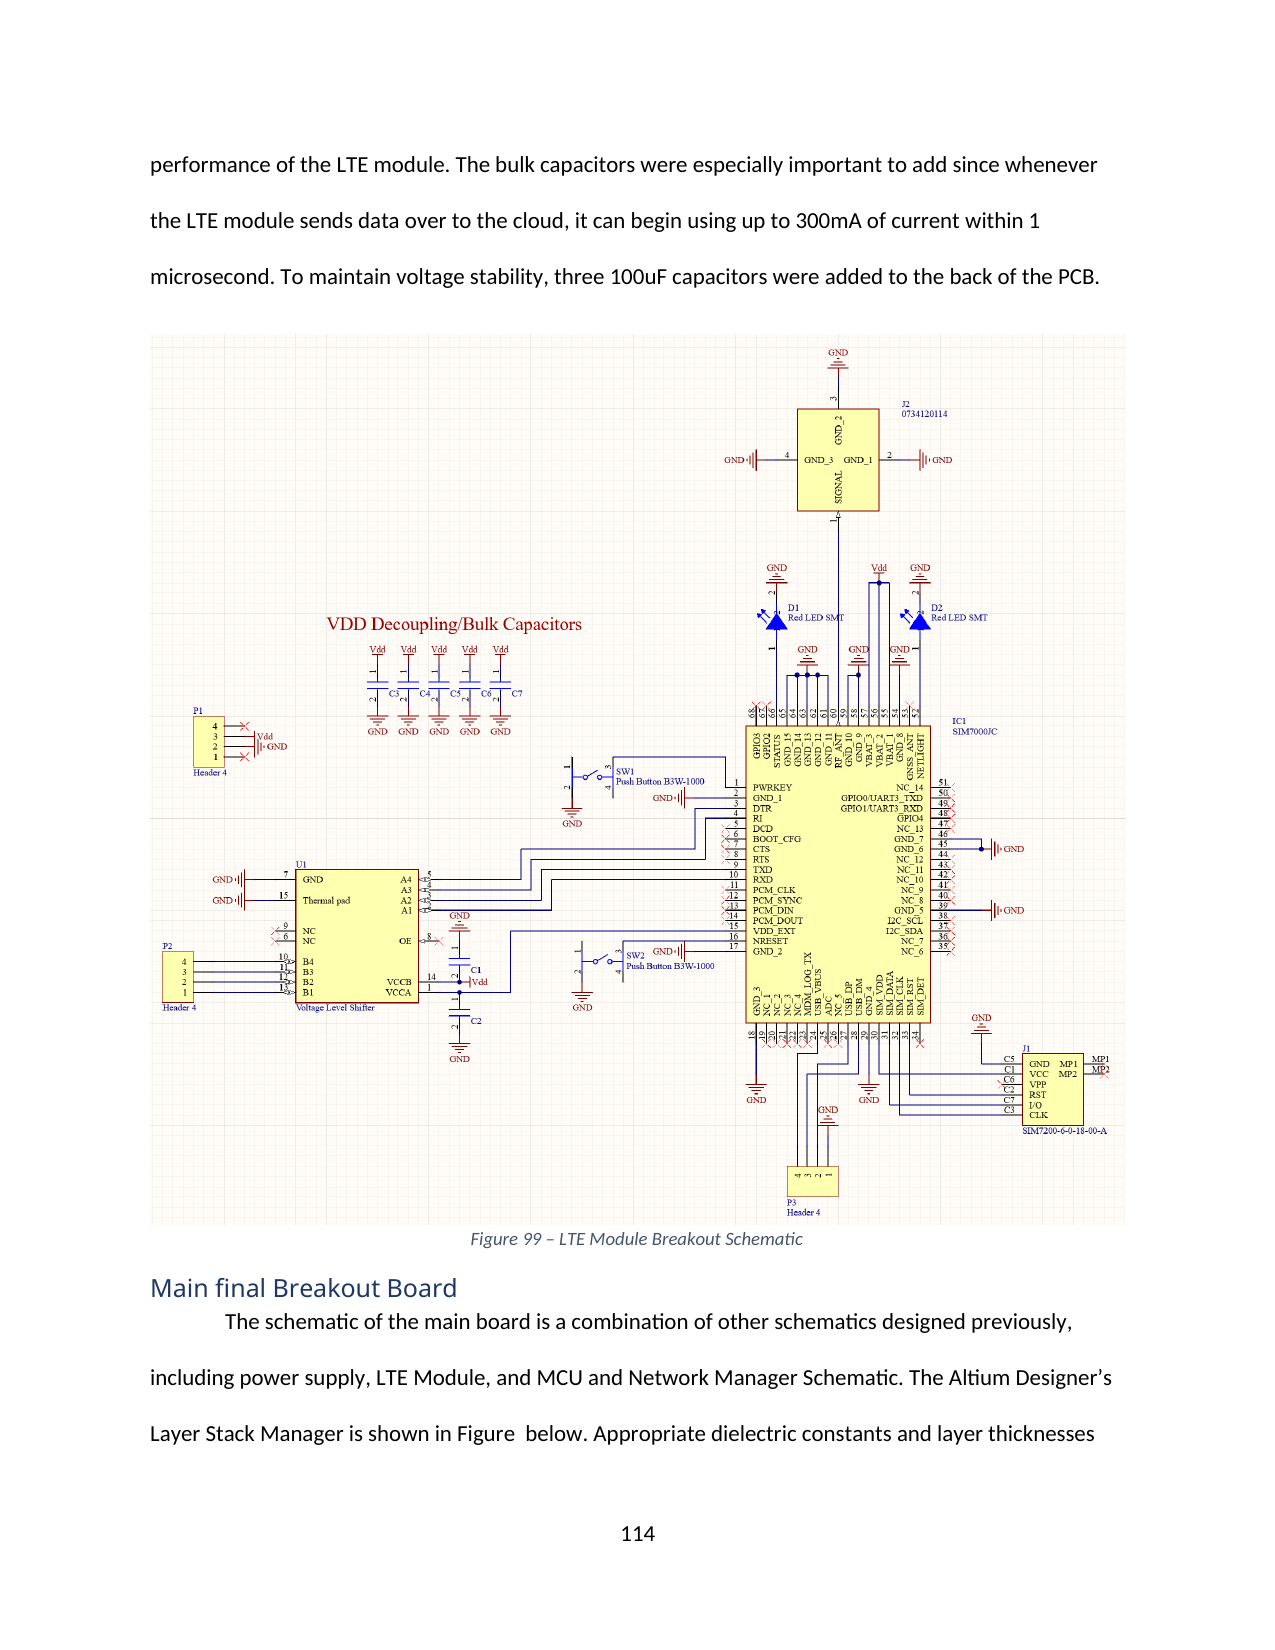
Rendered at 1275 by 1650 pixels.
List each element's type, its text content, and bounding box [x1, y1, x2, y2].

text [150, 1307, 1125, 1447]
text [150, 150, 1125, 290]
picture [150, 334, 1125, 1225]
subtitle Main final Breakout Board [150, 1271, 1125, 1305]
text Figure 99 – LTE Module Breakout Schematic [150, 1227, 1125, 1250]
